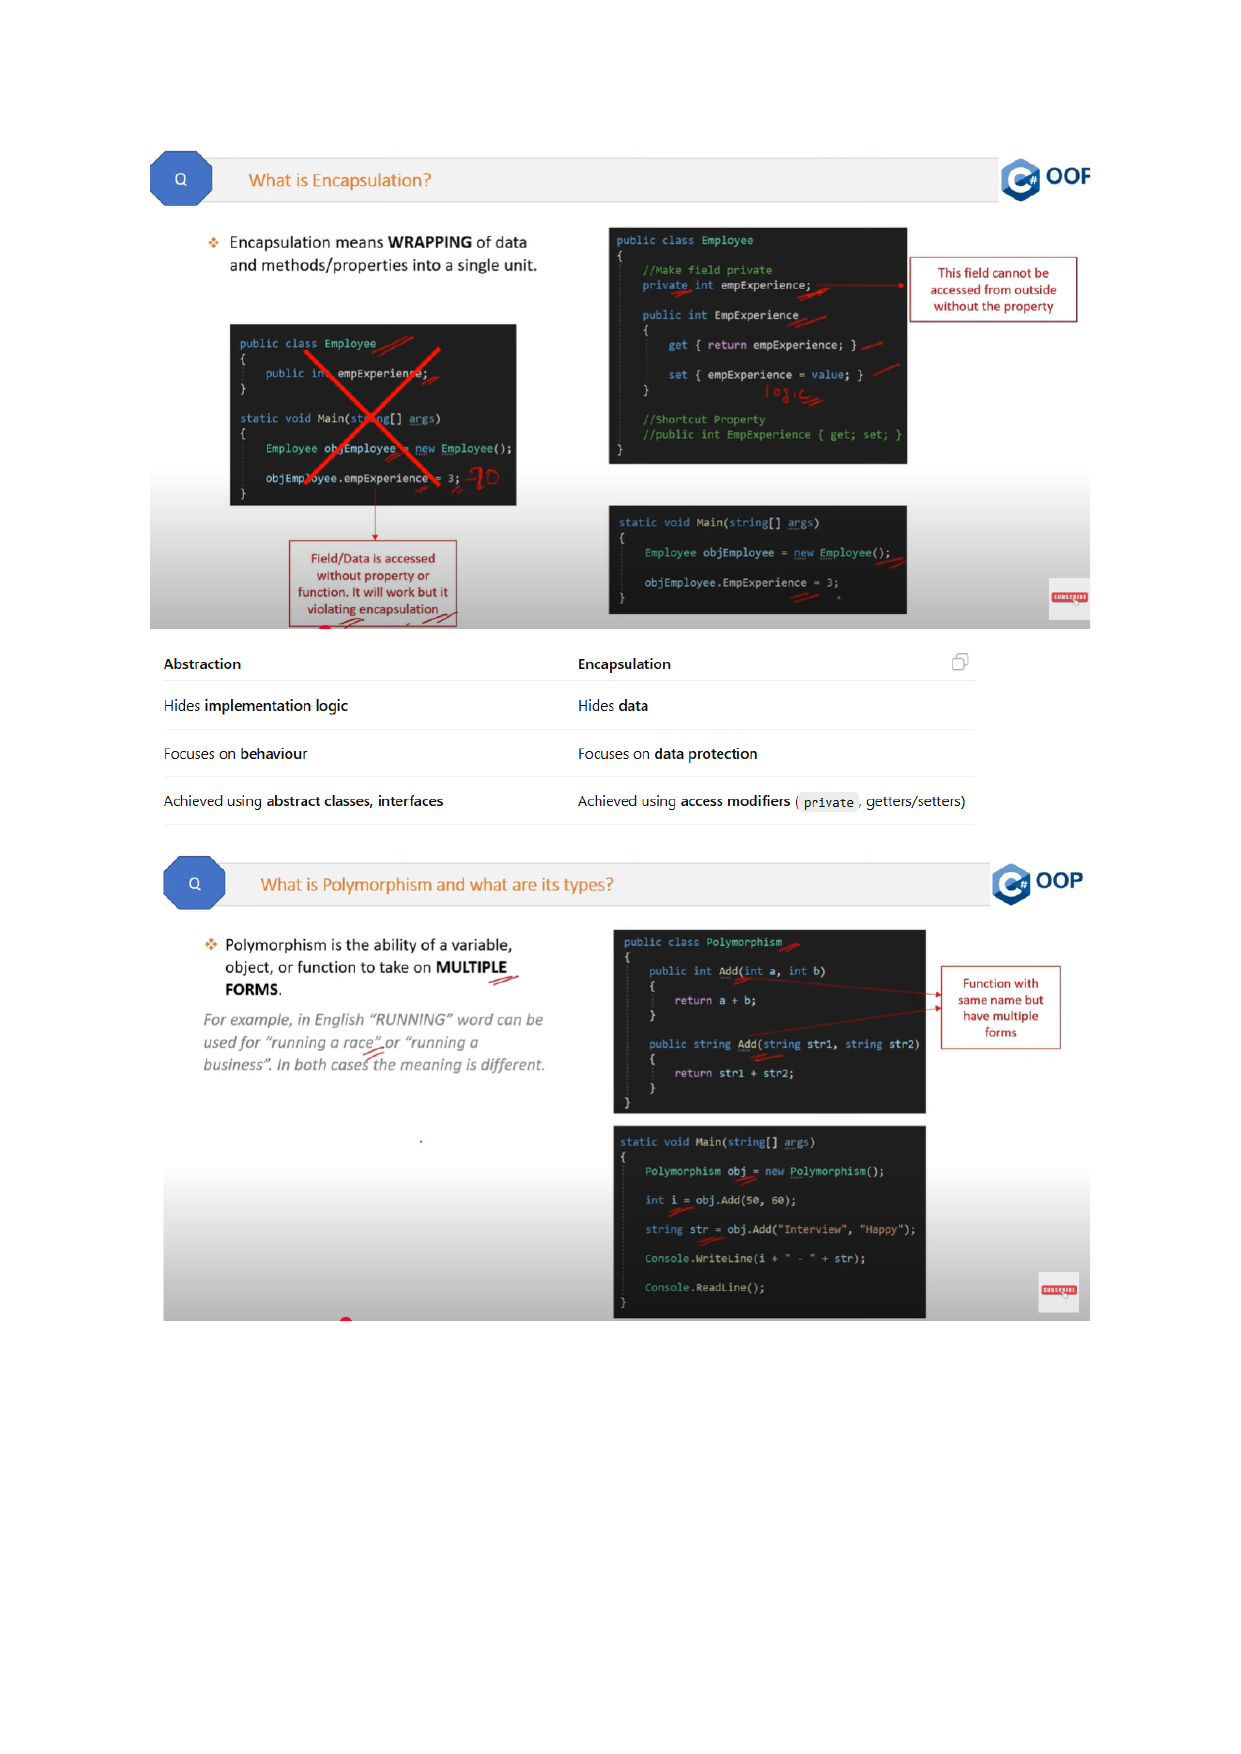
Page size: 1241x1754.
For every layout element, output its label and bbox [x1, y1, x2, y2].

picture [150, 150, 1091, 629]
picture [150, 648, 1091, 833]
picture [150, 852, 1091, 1321]
